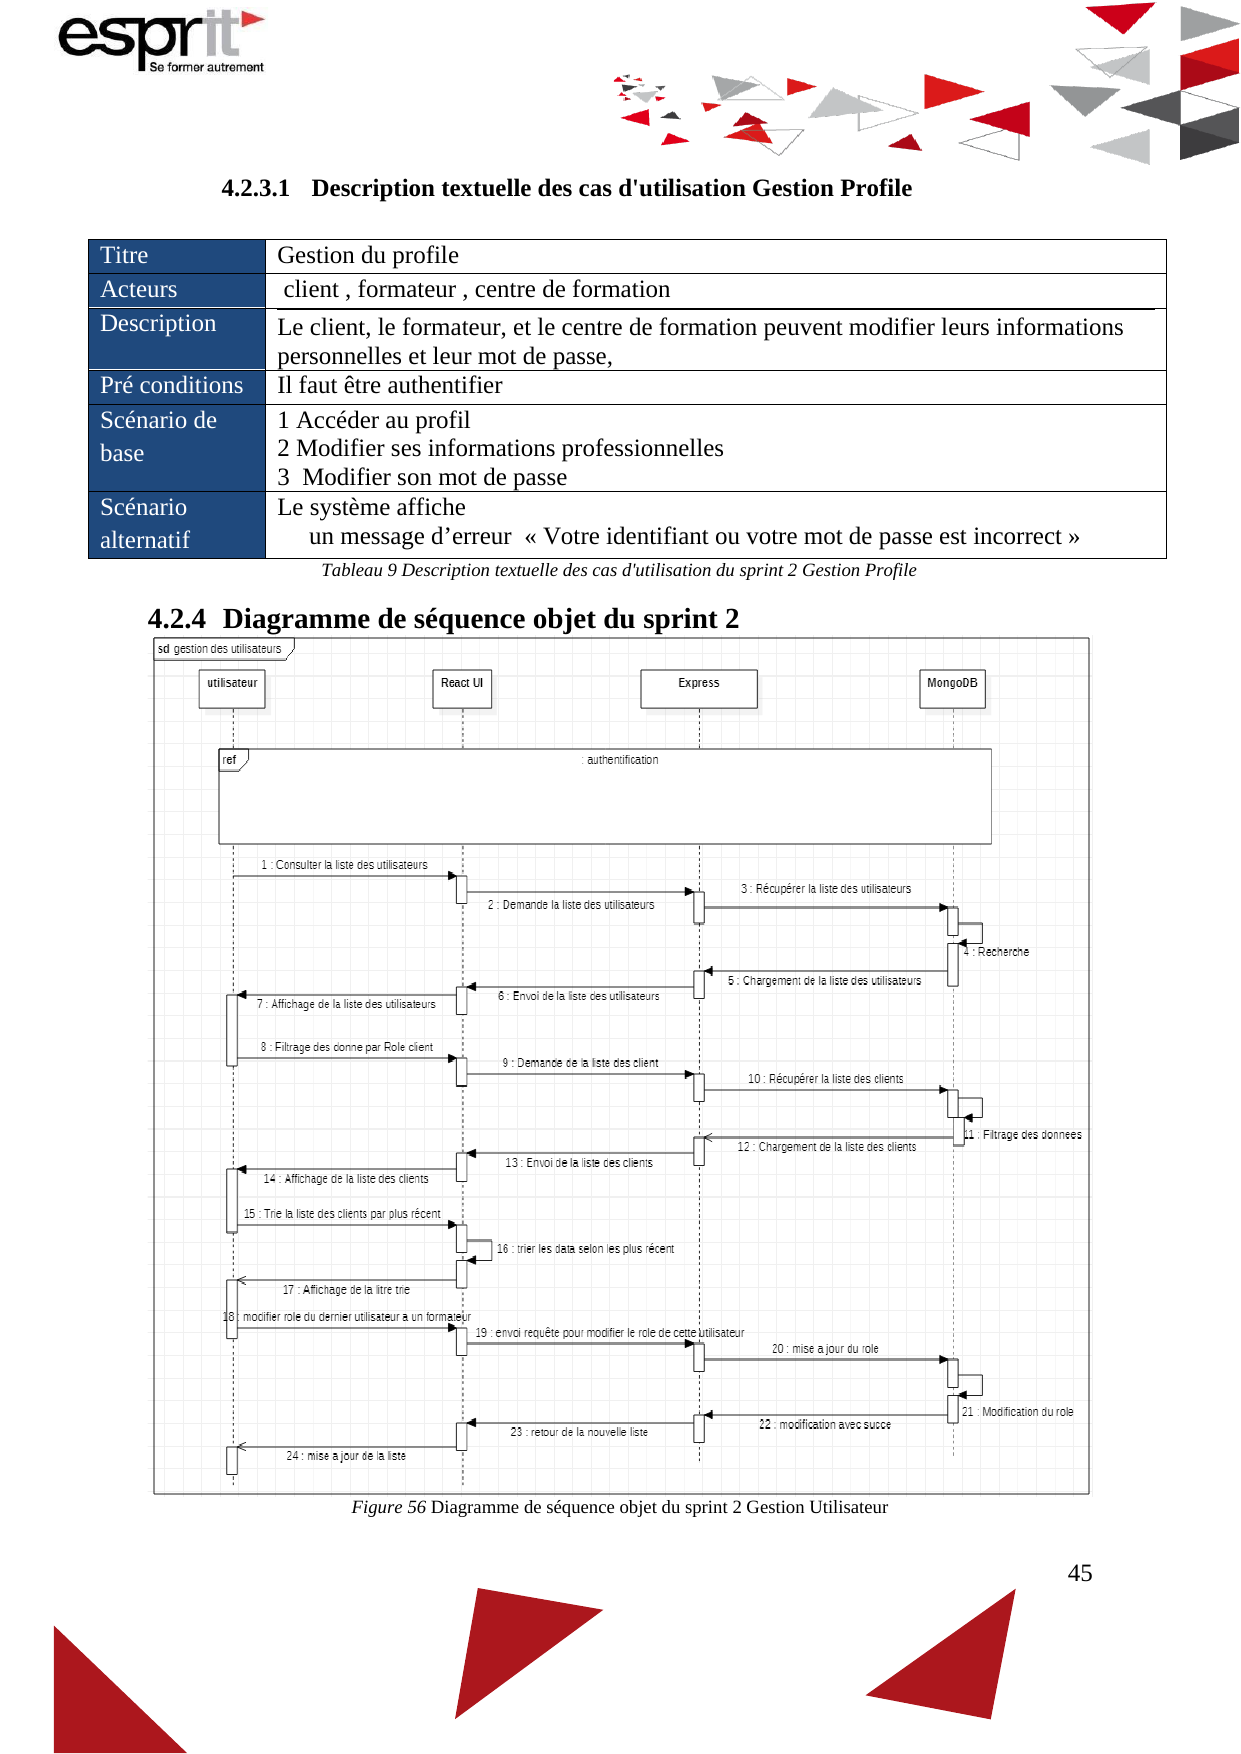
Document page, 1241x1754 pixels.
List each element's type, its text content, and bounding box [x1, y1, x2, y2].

table_cell Scénario alternatif [89, 492, 265, 558]
table_cell Pré conditions [89, 371, 265, 404]
subtitle Diagramme de séquence objet du sprint 2 [148, 601, 1093, 635]
picture [613, 0, 1241, 167]
table_cell client , formateur , centre de formation [266, 274, 1166, 307]
table_cell 1 Accéder au profil 2 Modifier ses informations professionnelles 3 Modifier son mot de passe [266, 405, 1166, 491]
table_header Titre [89, 240, 265, 273]
text Figure 56 Diagramme de séquence objet du sprint 2 Gestion Utilisateur [148, 1497, 1093, 1518]
table_cell Le client, le formateur, et le centre de formation peuvent modifier leurs informations personnelles et leur mot de passe, [266, 309, 1166, 369]
picture [147, 635, 1093, 1497]
table_cell Le système affiche  un message d’erreur « Votre identifiant ou votre mot de passe est incorrect » [266, 492, 1166, 558]
subtitle Description textuelle des cas d'utilisation Gestion Profile [221, 173, 1093, 202]
picture [54, 7, 269, 75]
table_cell Il faut être authentifier [266, 371, 1166, 404]
text Tableau 9 Description textuelle des cas d'utilisation du sprint 2 Gestion Profile [148, 559, 1093, 581]
table_header Gestion du profile [266, 240, 1166, 273]
table_cell Scénario de base [89, 405, 265, 491]
table_cell Acteurs [89, 274, 265, 307]
table_cell Description [89, 309, 265, 369]
